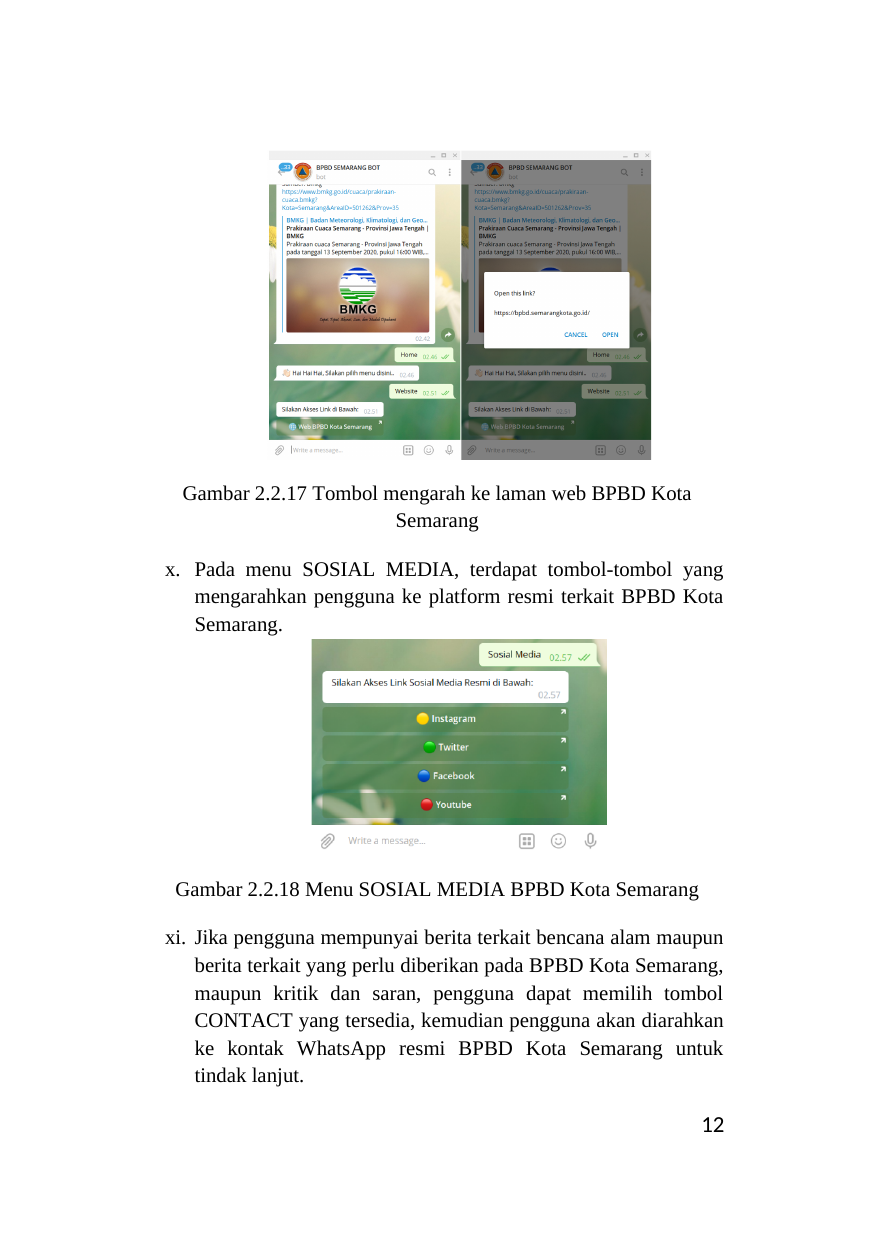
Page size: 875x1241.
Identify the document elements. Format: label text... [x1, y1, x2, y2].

list Jika pengguna mempunyai berita terkait bencana alam maupun berita terkait yang perlu diberikan pada BPBD Kota Semarang, maupun kritik dan saran, pengguna dapat memilih tombol CONTACT yang tersedia, kemudian pengguna akan diarahkan ke kontak WhatsApp resmi BPBD Kota Semarang untuk tindak lanjut. [165, 925, 724, 1087]
picture [311, 639, 607, 856]
picture [267, 150, 652, 460]
list Pada menu SOSIAL MEDIA, terdapat tombol-tombol yang mengarahkan pengguna ke platform resmi terkait BPBD Kota Semarang. [165, 557, 724, 636]
